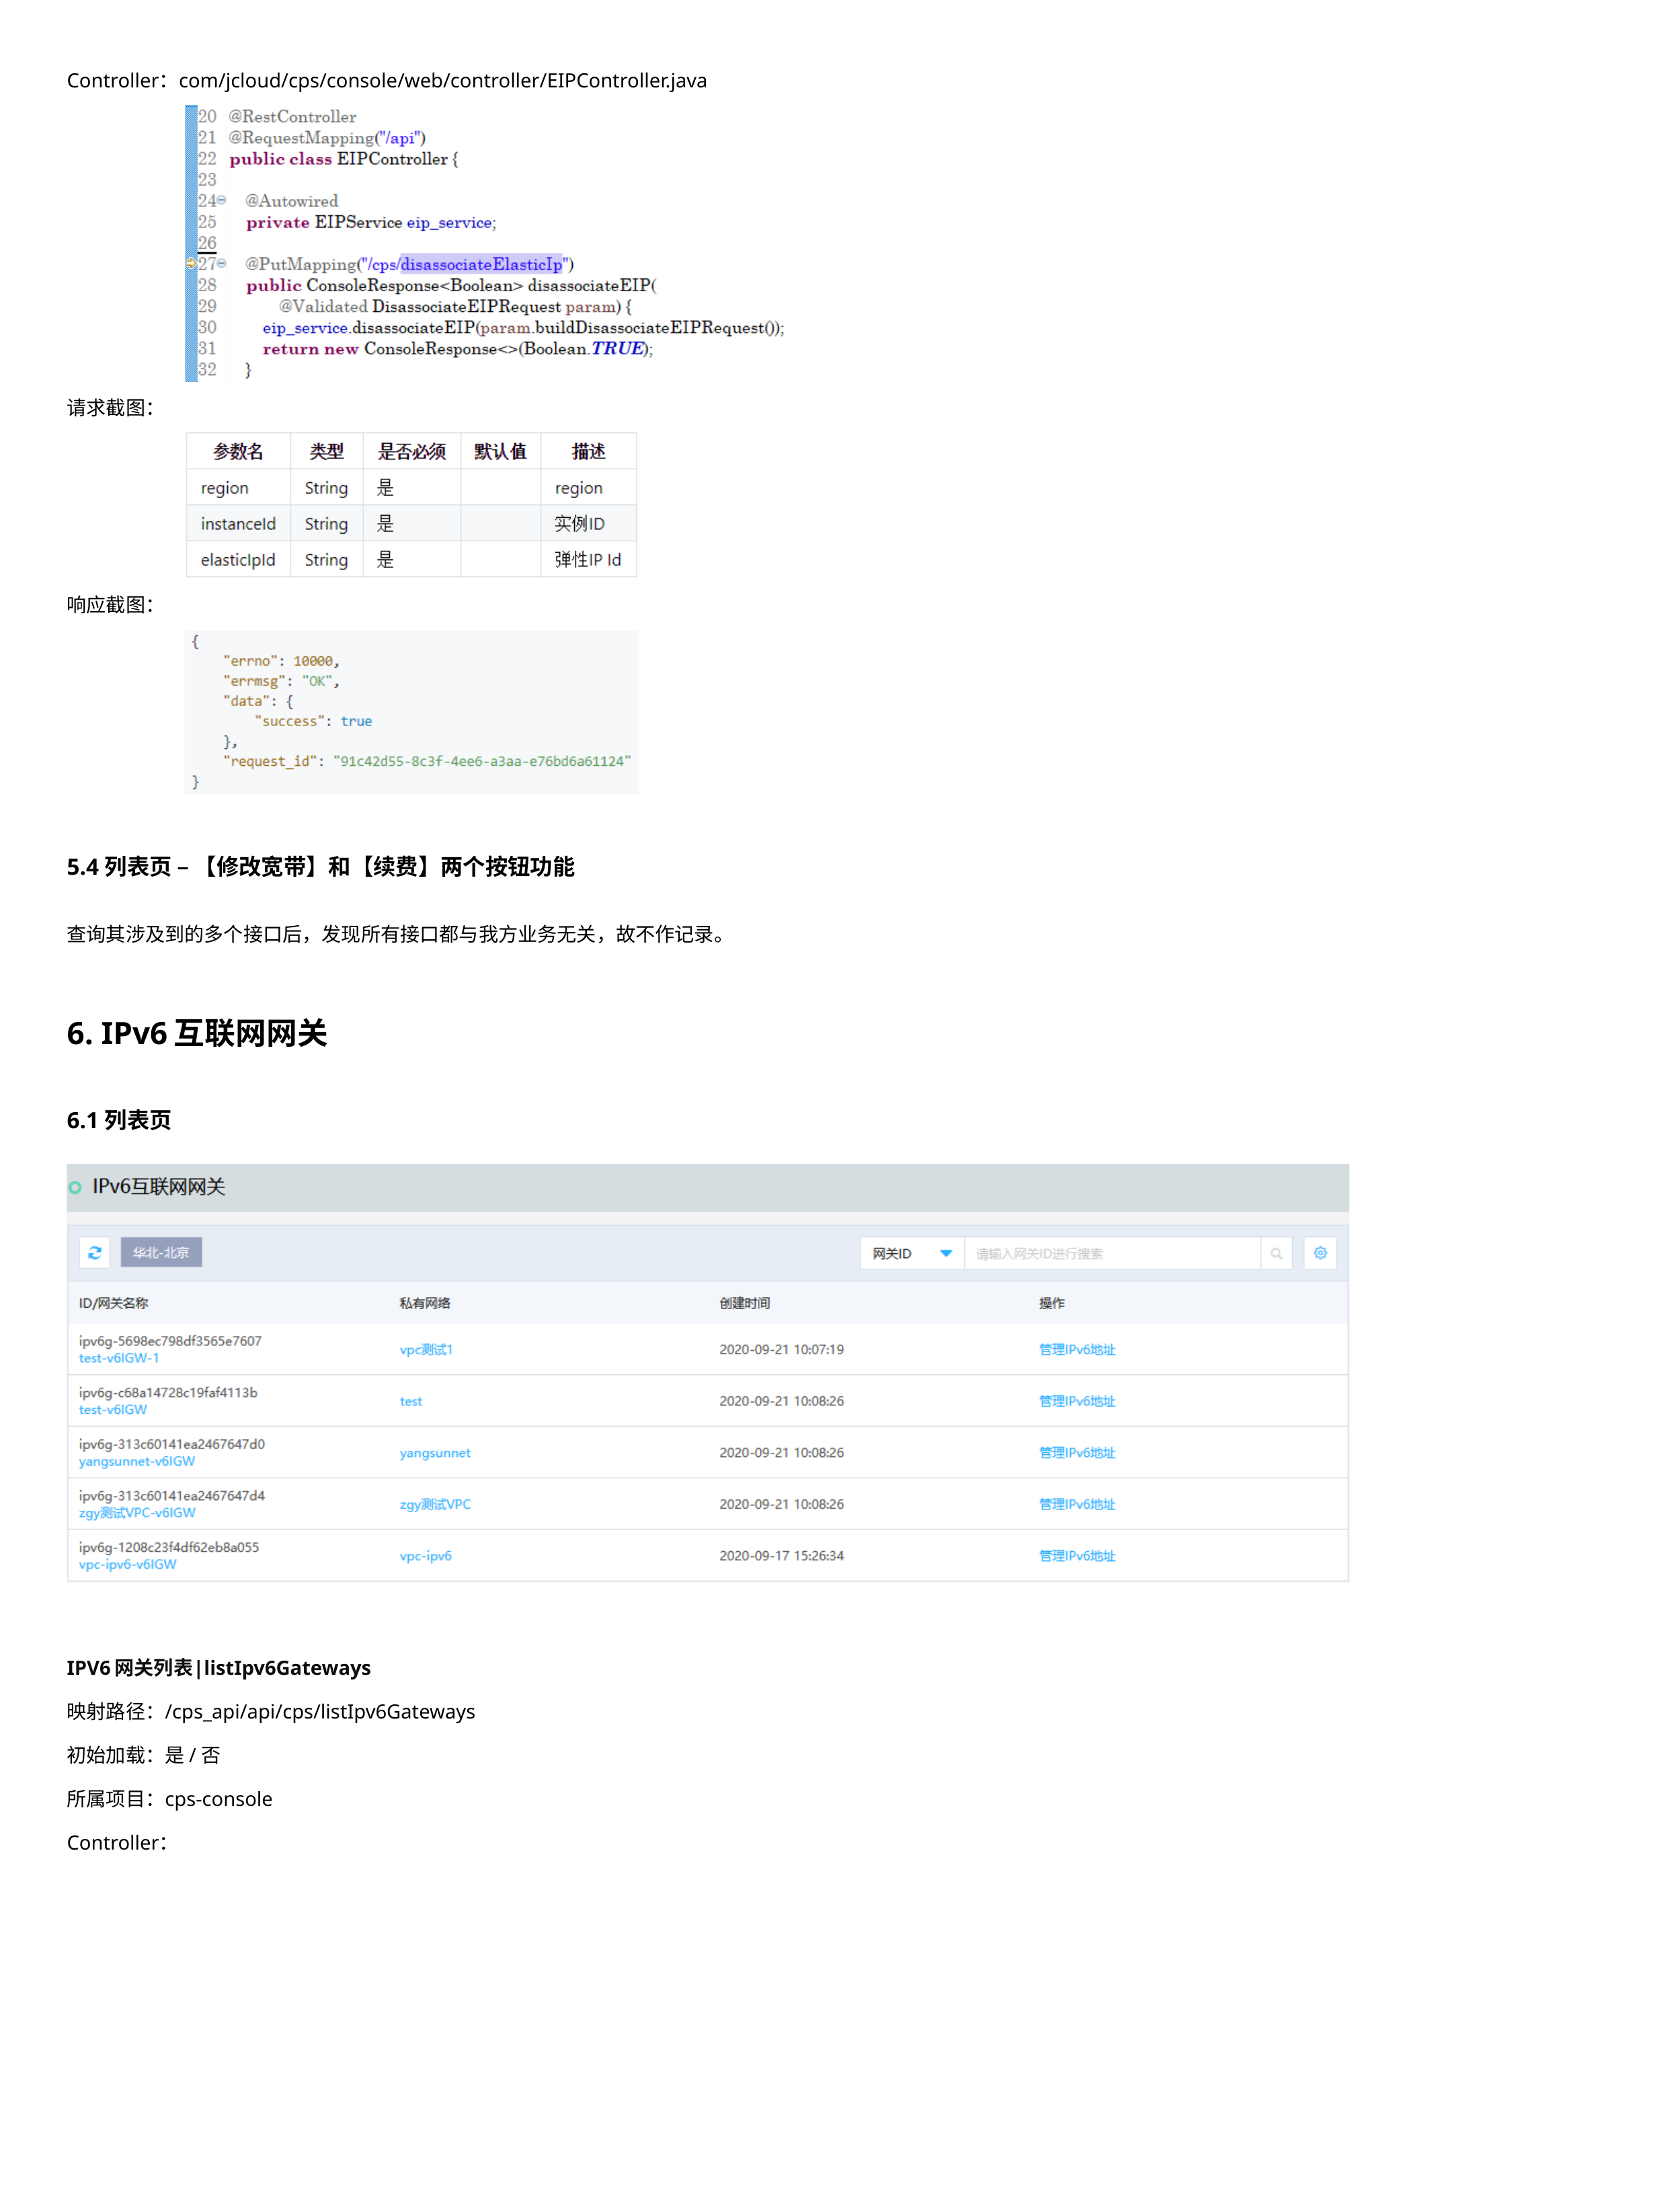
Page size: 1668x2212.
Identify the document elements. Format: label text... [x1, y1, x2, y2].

text 所属项目：cps-console [67, 1776, 1617, 1820]
text 6. IPv6互联网网关 [67, 998, 1617, 1064]
picture [184, 431, 639, 580]
picture [184, 104, 796, 382]
text 初始加载：是 / 否 [67, 1733, 1617, 1776]
text 5.4 列表页 – 【修改宽带】和【续费】两个按钮功能 [67, 844, 1617, 887]
text 请求截图： [67, 385, 1617, 428]
text IPV6网关列表|listIpv6Gateways [67, 1645, 1617, 1689]
text 映射路径：/cps_api/api/cps/listIpv6Gateways [67, 1689, 1617, 1733]
text 响应截图： [67, 582, 1617, 625]
text Controller： [67, 1820, 1617, 1864]
picture [67, 1164, 1350, 1583]
text Controller：com/jcloud/cps/console/web/controller/EIPController.java [67, 57, 1617, 101]
text 6.1 列表页 [67, 1097, 1617, 1140]
picture [184, 631, 639, 795]
text 查询其涉及到的多个接口后，发现所有接口都与我方业务无关，故不作记录。 [67, 911, 1617, 955]
